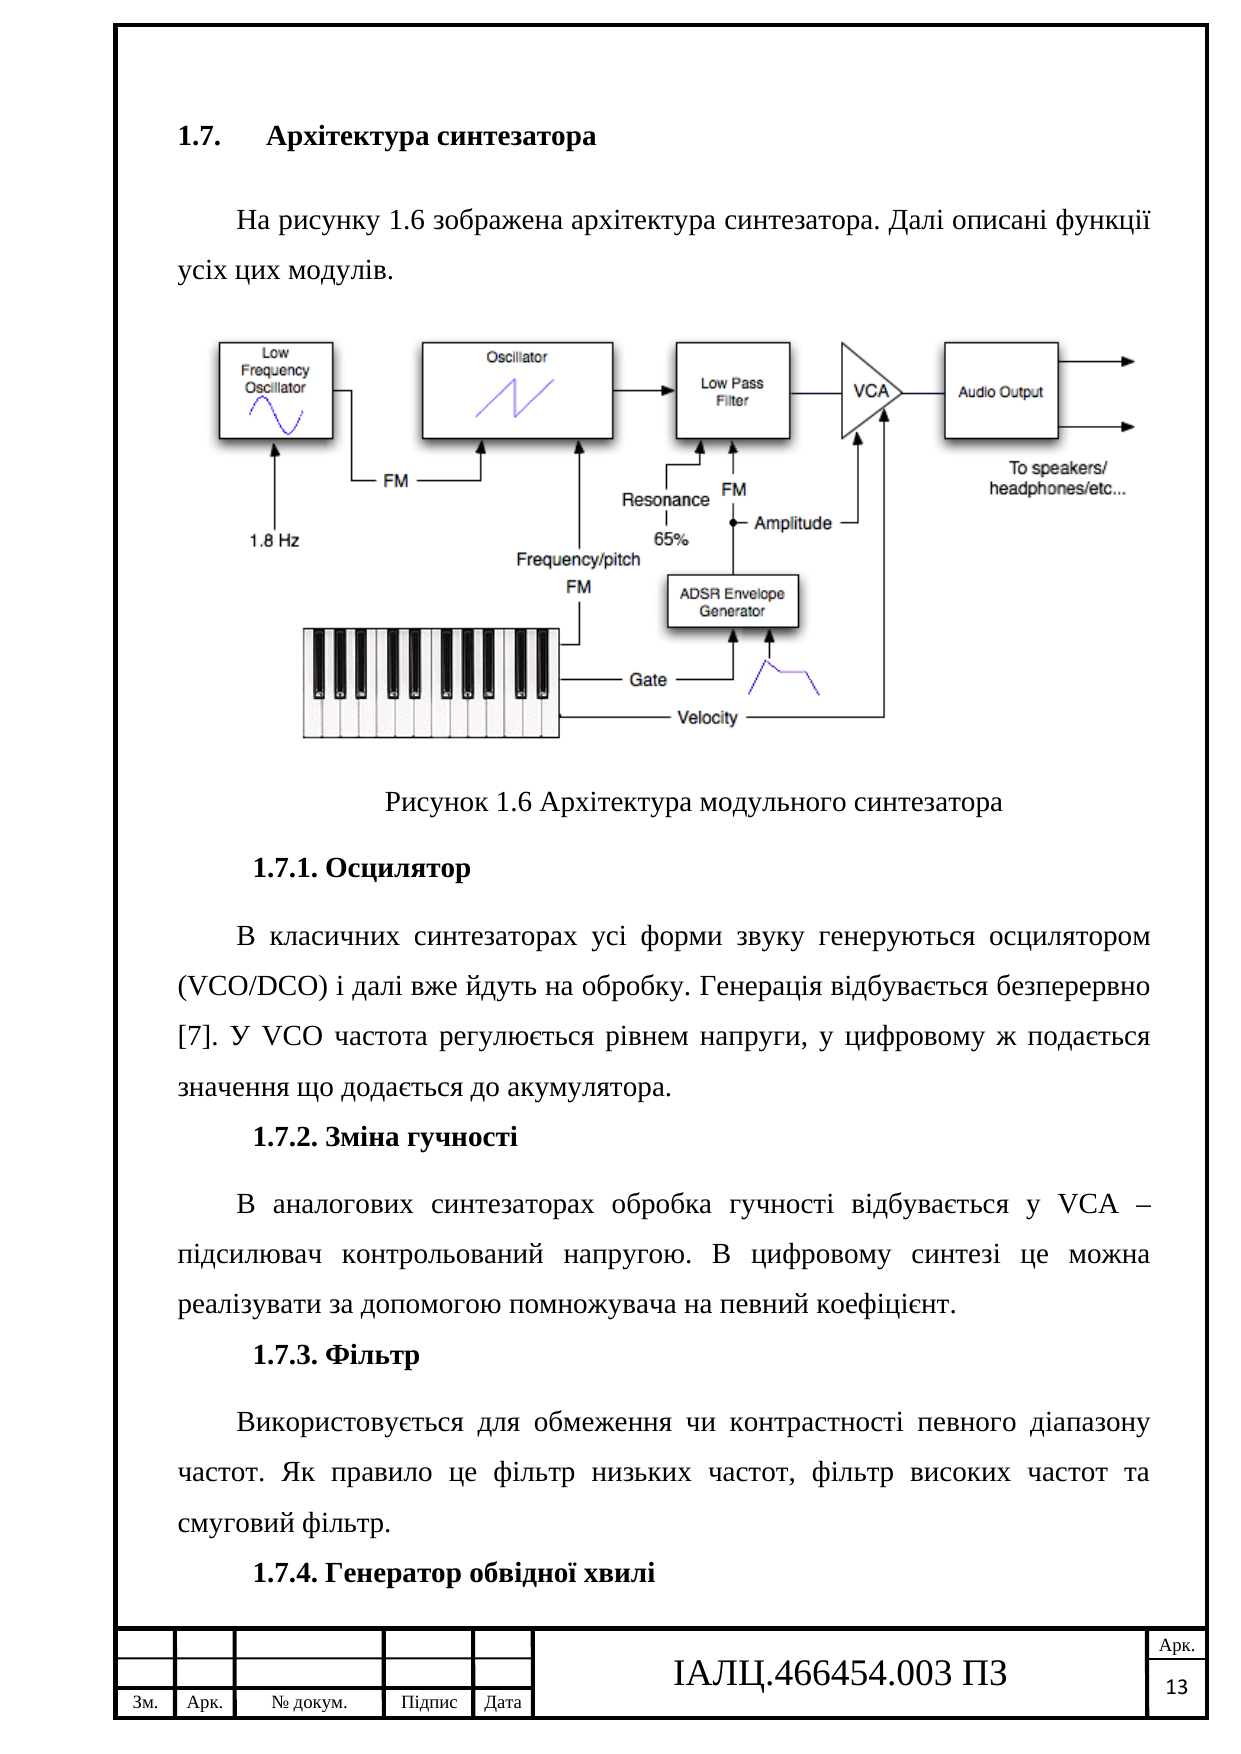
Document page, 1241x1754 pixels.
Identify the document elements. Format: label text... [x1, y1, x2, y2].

list Осцилятор [252, 851, 1152, 884]
list В класичних синтезаторах усі форми звуку генеруються осцилятором (VCO/DCO) і далі вже йдуть на обробку. Генерація відбувається безперервно [7]. У VCO частота регулюється рівнем напруги, у цифровому ж подається значення що додається до акумулятора. [177, 918, 1152, 1102]
text Рисунок 1.6 Архітектура модульного синтезатора [177, 784, 1152, 817]
list Архітектура синтезатора [177, 118, 1152, 152]
list В аналогових синтезаторах обробка гучності відбувається у VCA – підсилювач контрольований напругою. В цифровому синтезі це можна реалізувати за допомогою помножувача на певний коефіцієнт. [177, 1186, 1152, 1320]
list Використовується для обмеження чи контрастності певного діапазону частот. Як правило це фільтр низьких частот, фільтр високих частот та смуговий фільтр. [177, 1404, 1152, 1538]
picture [177, 319, 1152, 753]
list Фільтр [252, 1337, 1152, 1371]
list Зміна гучності [252, 1119, 1152, 1152]
text На рисунку 1.6 зображена архітектура синтезатора. Далі описані функції усіх цих модулів. [177, 202, 1152, 286]
list Генератор обвідної хвилі [252, 1555, 1152, 1588]
